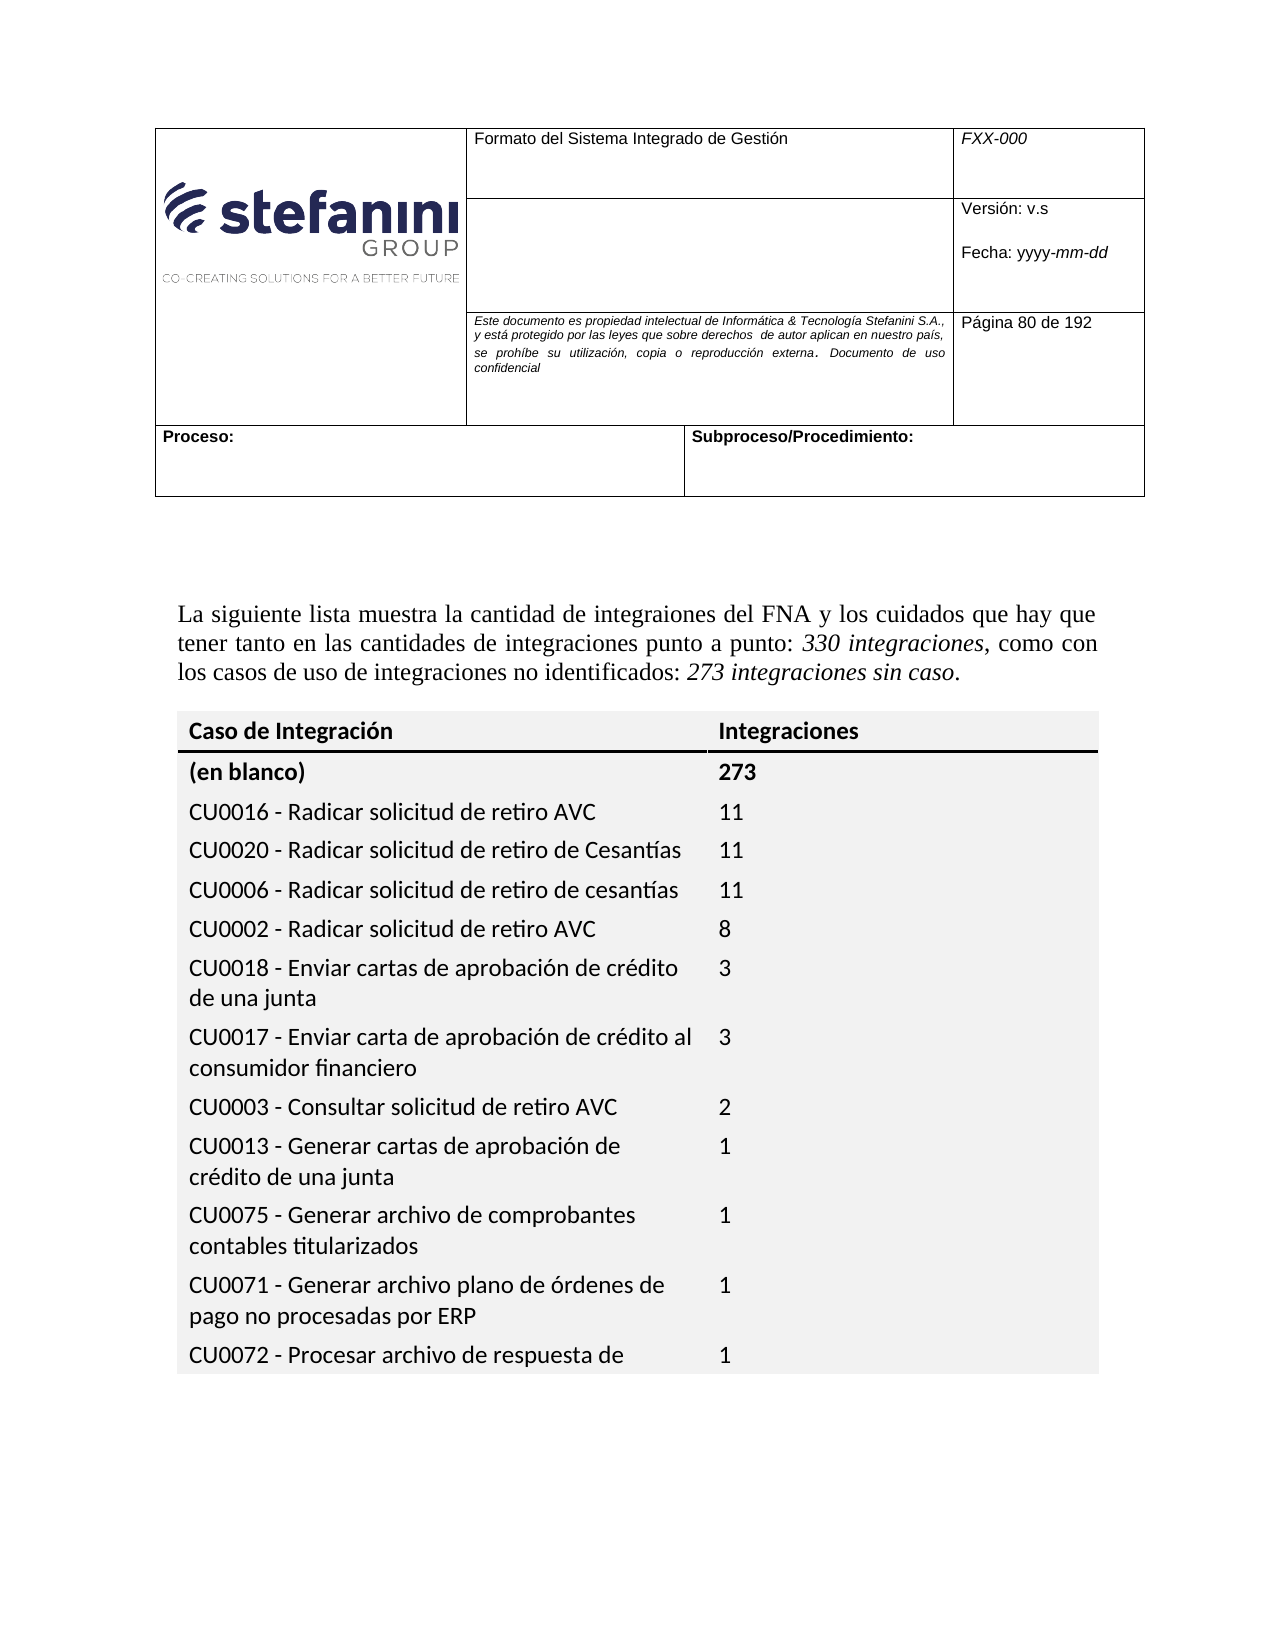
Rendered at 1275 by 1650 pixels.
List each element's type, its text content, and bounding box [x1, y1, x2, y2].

table_cell 11 [708, 831, 1098, 869]
table_cell CU0003 - Consultar solicitud de retiro AVC [178, 1087, 707, 1125]
table_cell CU0006 - Radicar solicitud de retiro de cesantías [178, 870, 707, 908]
table_cell CU0017 - Enviar carta de aprobación de crédito al consumidor financiero [178, 1018, 707, 1086]
table_cell 11 [708, 870, 1098, 908]
table_cell CU0013 - Generar cartas de aprobación de crédito de una junta [178, 1126, 707, 1195]
table_cell 11 [708, 792, 1098, 830]
table_cell CU0016 - Radicar solicitud de retiro AVC [178, 792, 707, 830]
table_cell (en blanco) [178, 753, 707, 791]
table_cell 1 [708, 1126, 1098, 1195]
table_cell 2 [708, 1087, 1098, 1125]
table_cell 1 [708, 1335, 1098, 1373]
text La siguiente lista muestra la cantidad de integraiones del FNA y los cuidados que hay que tener tanto en las cantidades de integraciones punto a punto: 330 integraciones, como con los casos de uso de integraciones no identificados: 273 integraciones sin caso. [177, 599, 1098, 686]
table_cell 1 [708, 1266, 1098, 1334]
table_cell 1 [708, 1196, 1098, 1264]
table_cell 3 [708, 948, 1098, 1017]
table_cell CU0018 - Enviar cartas de aprobación de crédito de una junta [178, 948, 707, 1017]
table_cell CU0002 - Radicar solicitud de retiro AVC [178, 909, 707, 947]
table_cell 273 [708, 753, 1098, 791]
table_cell 3 [708, 1018, 1098, 1086]
picture [162, 182, 460, 286]
table_cell 8 [708, 909, 1098, 947]
table_cell CU0072 - Procesar archivo de respuesta de órdenes pago por contingencia ERP [178, 1335, 707, 1373]
table_header Caso de Integración [178, 712, 707, 750]
table_cell CU0020 - Radicar solicitud de retiro de Cesantías [178, 831, 707, 869]
table_cell CU0071 - Generar archivo plano de órdenes de pago no procesadas por ERP [178, 1266, 707, 1334]
table_cell CU0075 - Generar archivo de comprobantes contables titularizados [178, 1196, 707, 1264]
table_header Integraciones [708, 712, 1098, 750]
